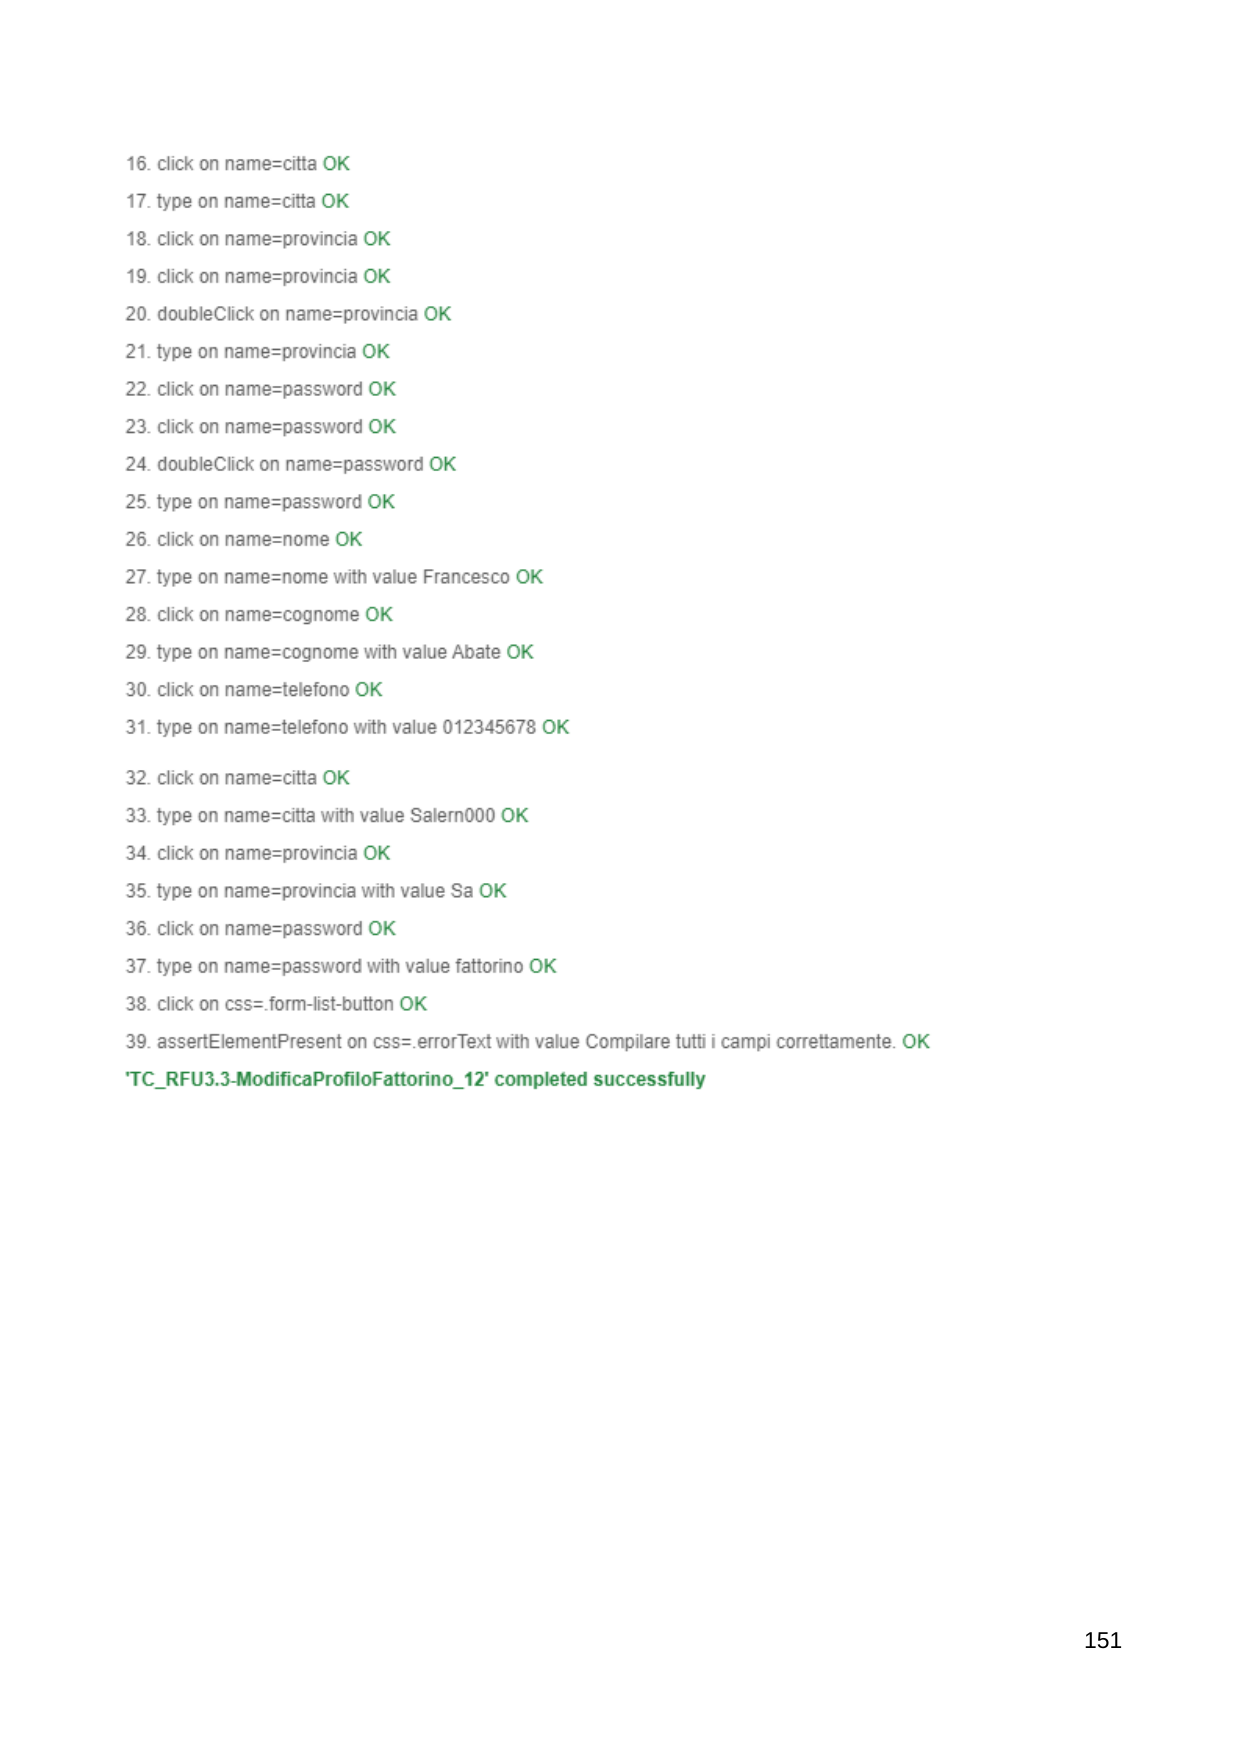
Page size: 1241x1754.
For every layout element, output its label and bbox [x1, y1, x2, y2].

picture [118, 147, 578, 745]
picture [118, 758, 939, 1094]
